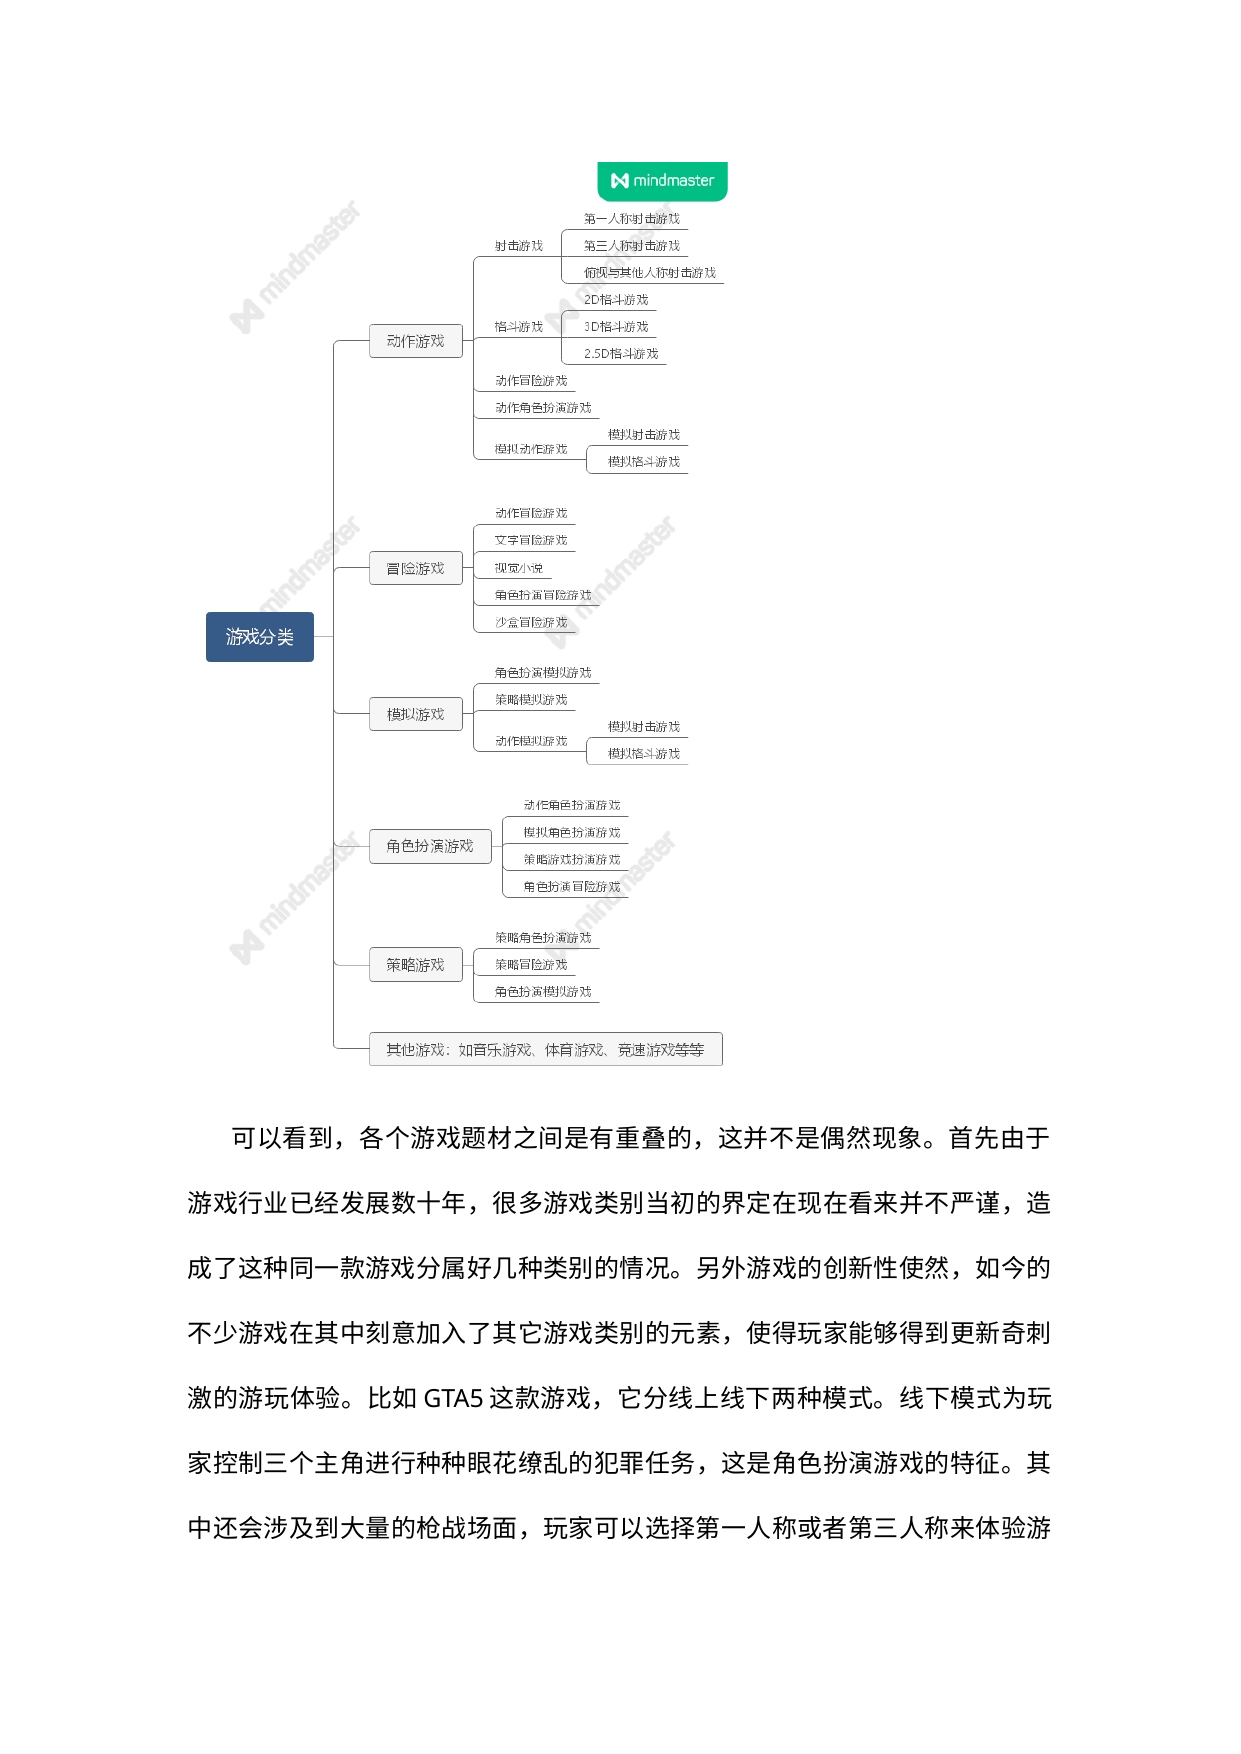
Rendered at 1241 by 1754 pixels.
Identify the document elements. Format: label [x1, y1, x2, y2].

picture [187, 162, 743, 1084]
text [187, 1104, 1053, 1559]
